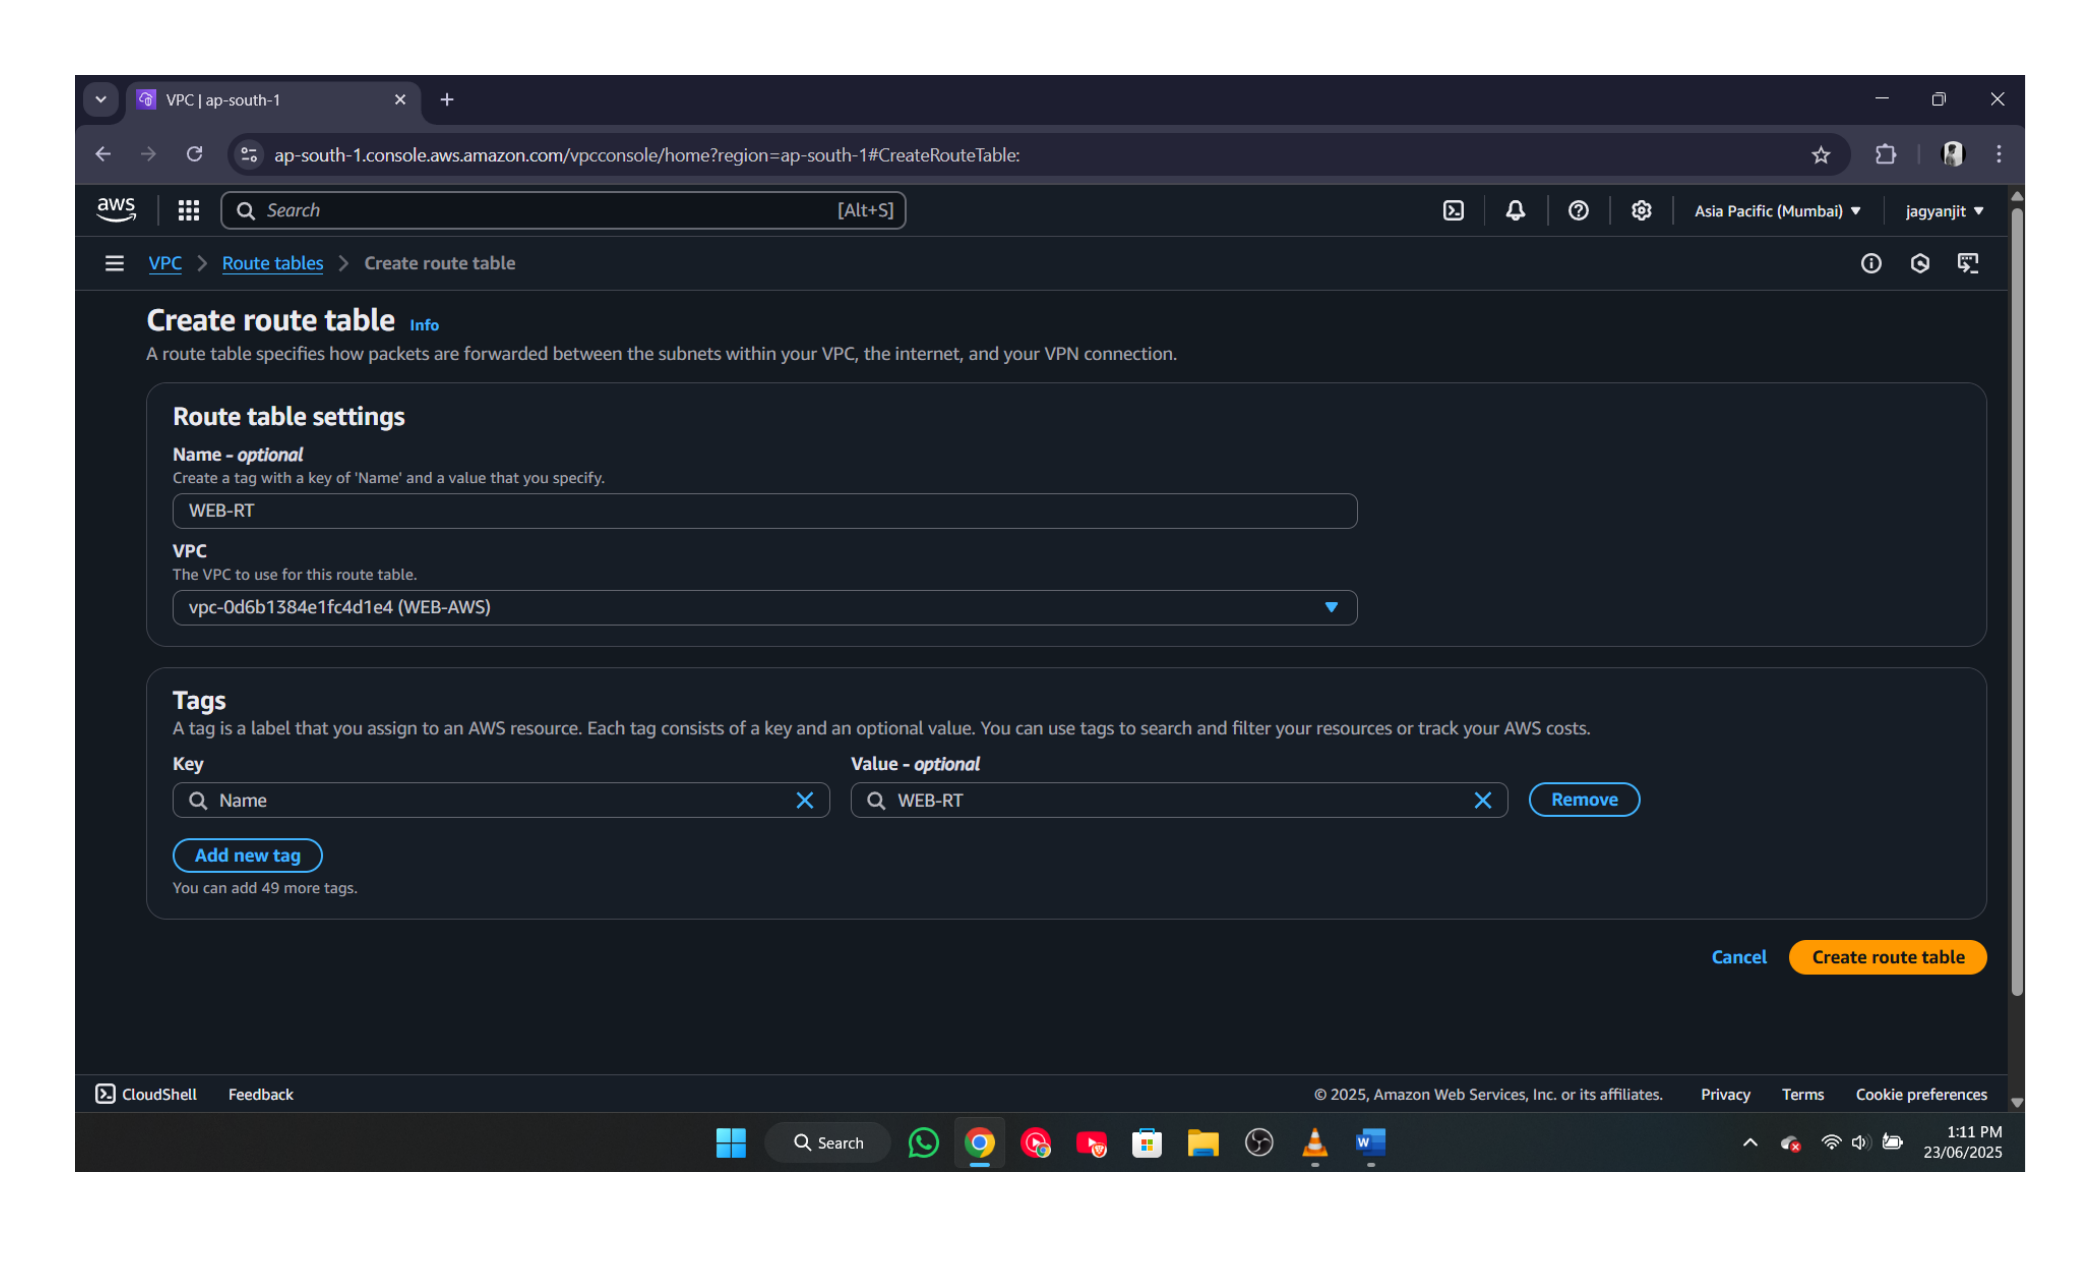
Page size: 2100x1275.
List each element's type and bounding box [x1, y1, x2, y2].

picture [75, 75, 2026, 1172]
